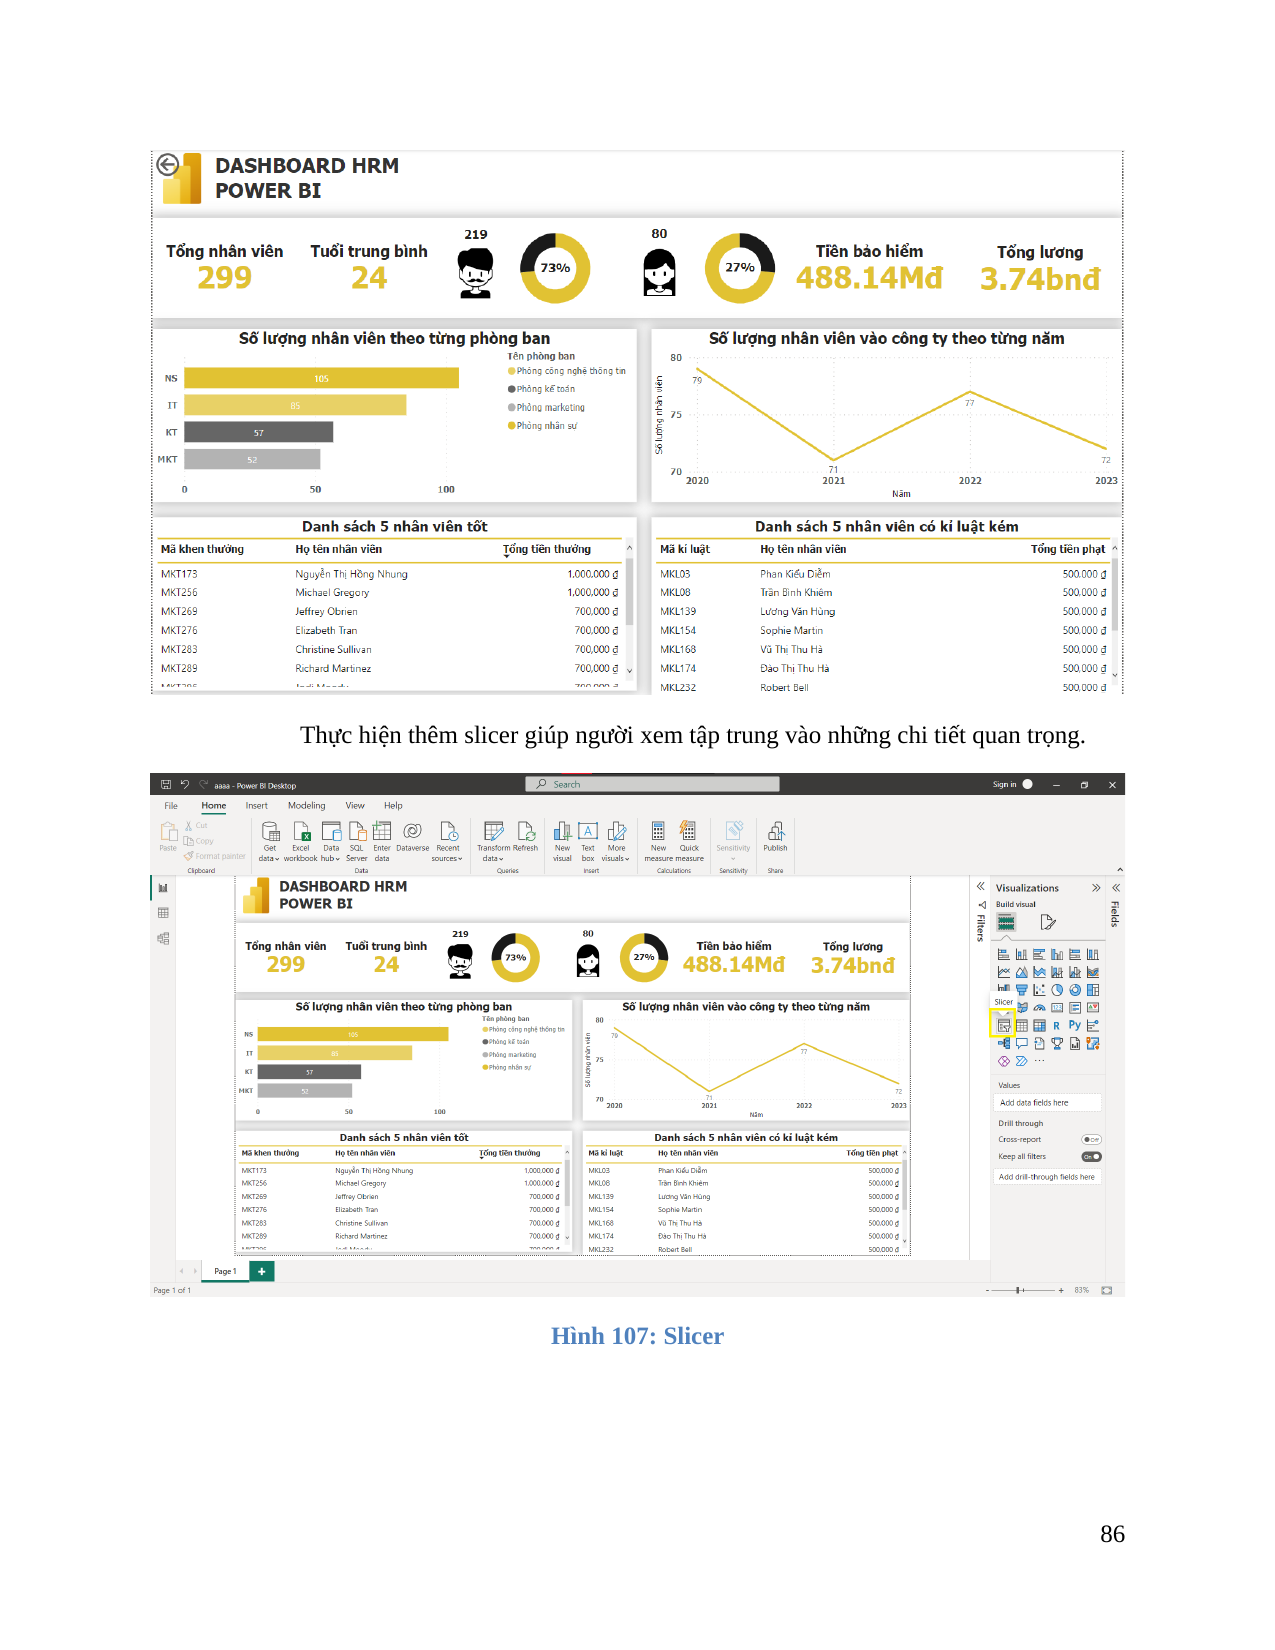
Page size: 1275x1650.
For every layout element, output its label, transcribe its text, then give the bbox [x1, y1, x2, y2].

picture [150, 773, 1125, 1297]
picture [150, 150, 1125, 695]
text Thực hiện thêm slicer giúp người xem tập trung vào những chi tiết quan trọng. [225, 720, 1125, 749]
text Hình 107: Slicer [150, 1321, 1125, 1350]
